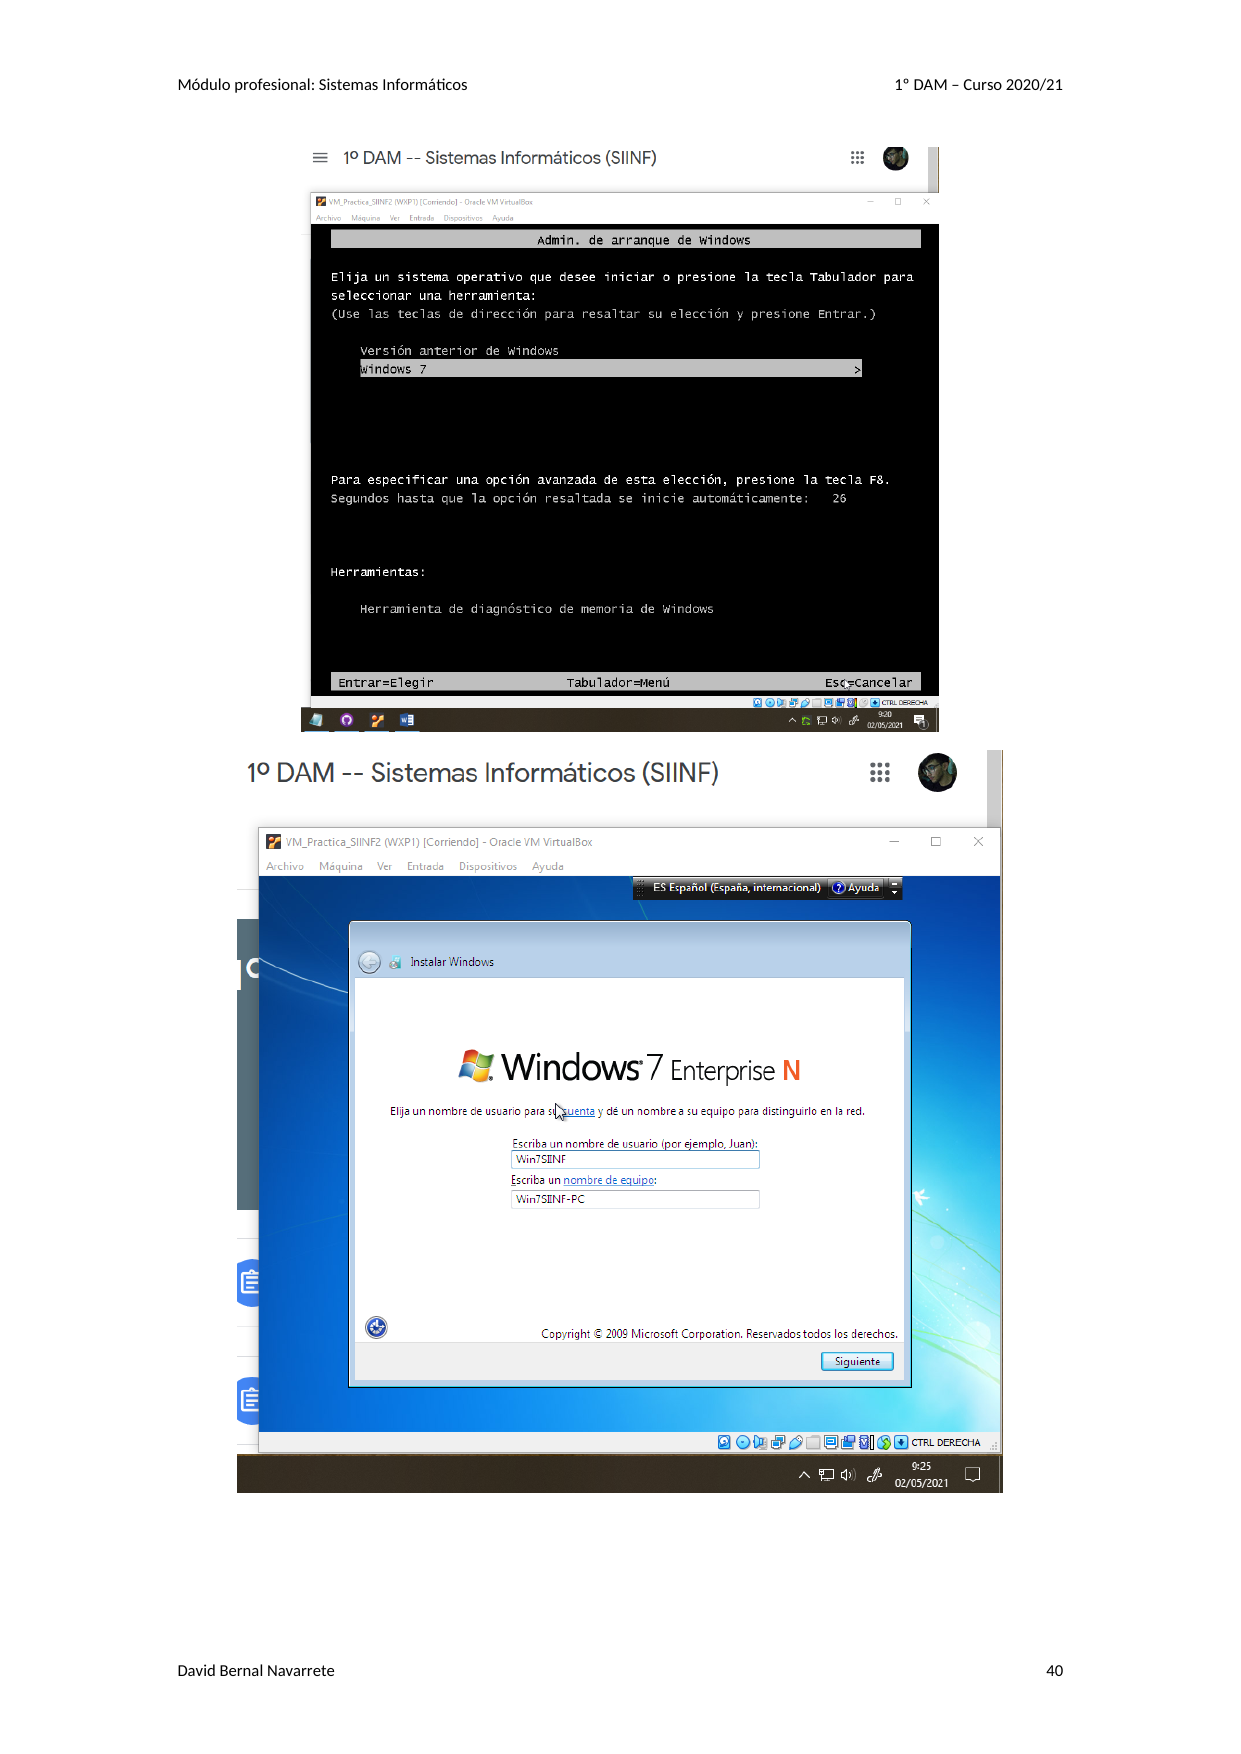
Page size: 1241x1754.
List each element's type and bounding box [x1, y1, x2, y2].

picture [237, 750, 1003, 1493]
picture [301, 147, 939, 732]
